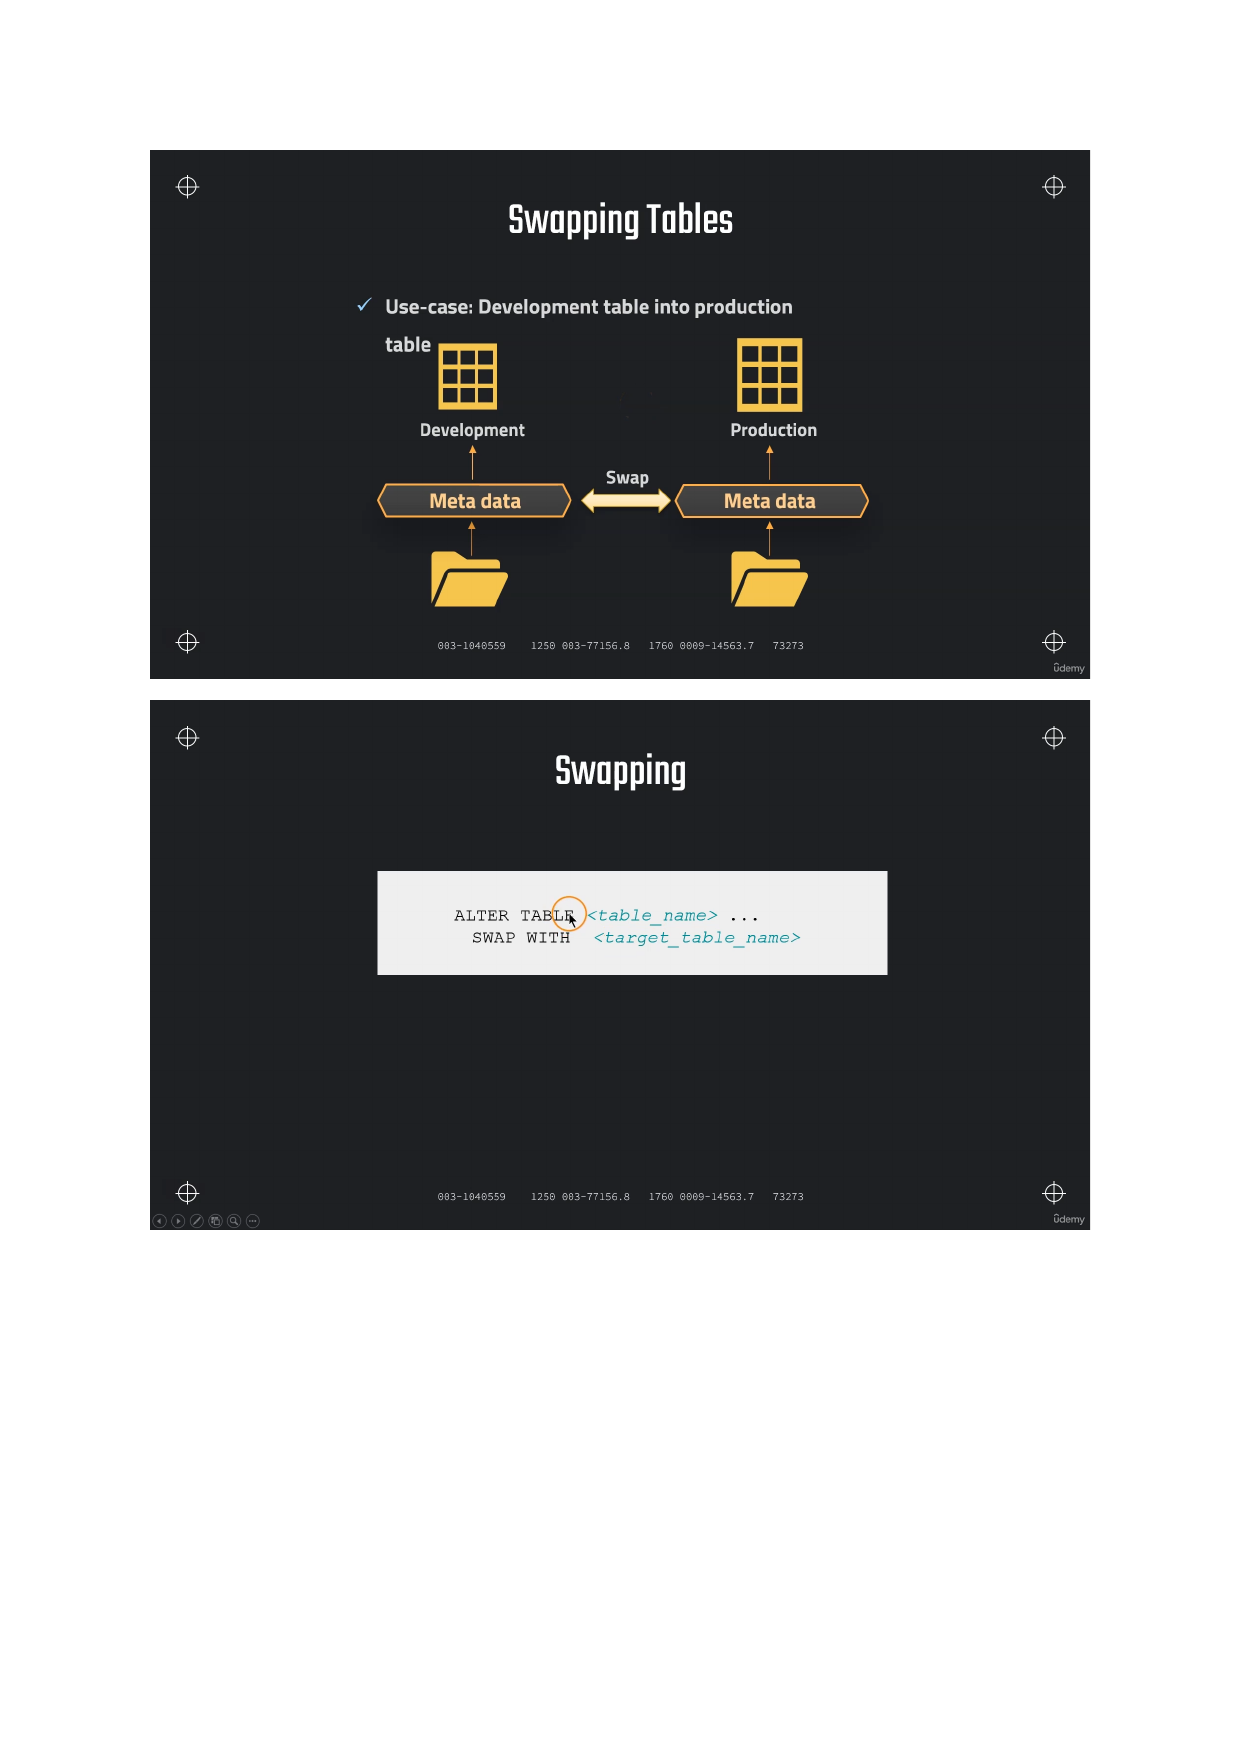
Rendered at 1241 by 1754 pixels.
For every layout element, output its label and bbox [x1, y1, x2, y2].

picture [150, 700, 1091, 1230]
picture [150, 150, 1091, 679]
